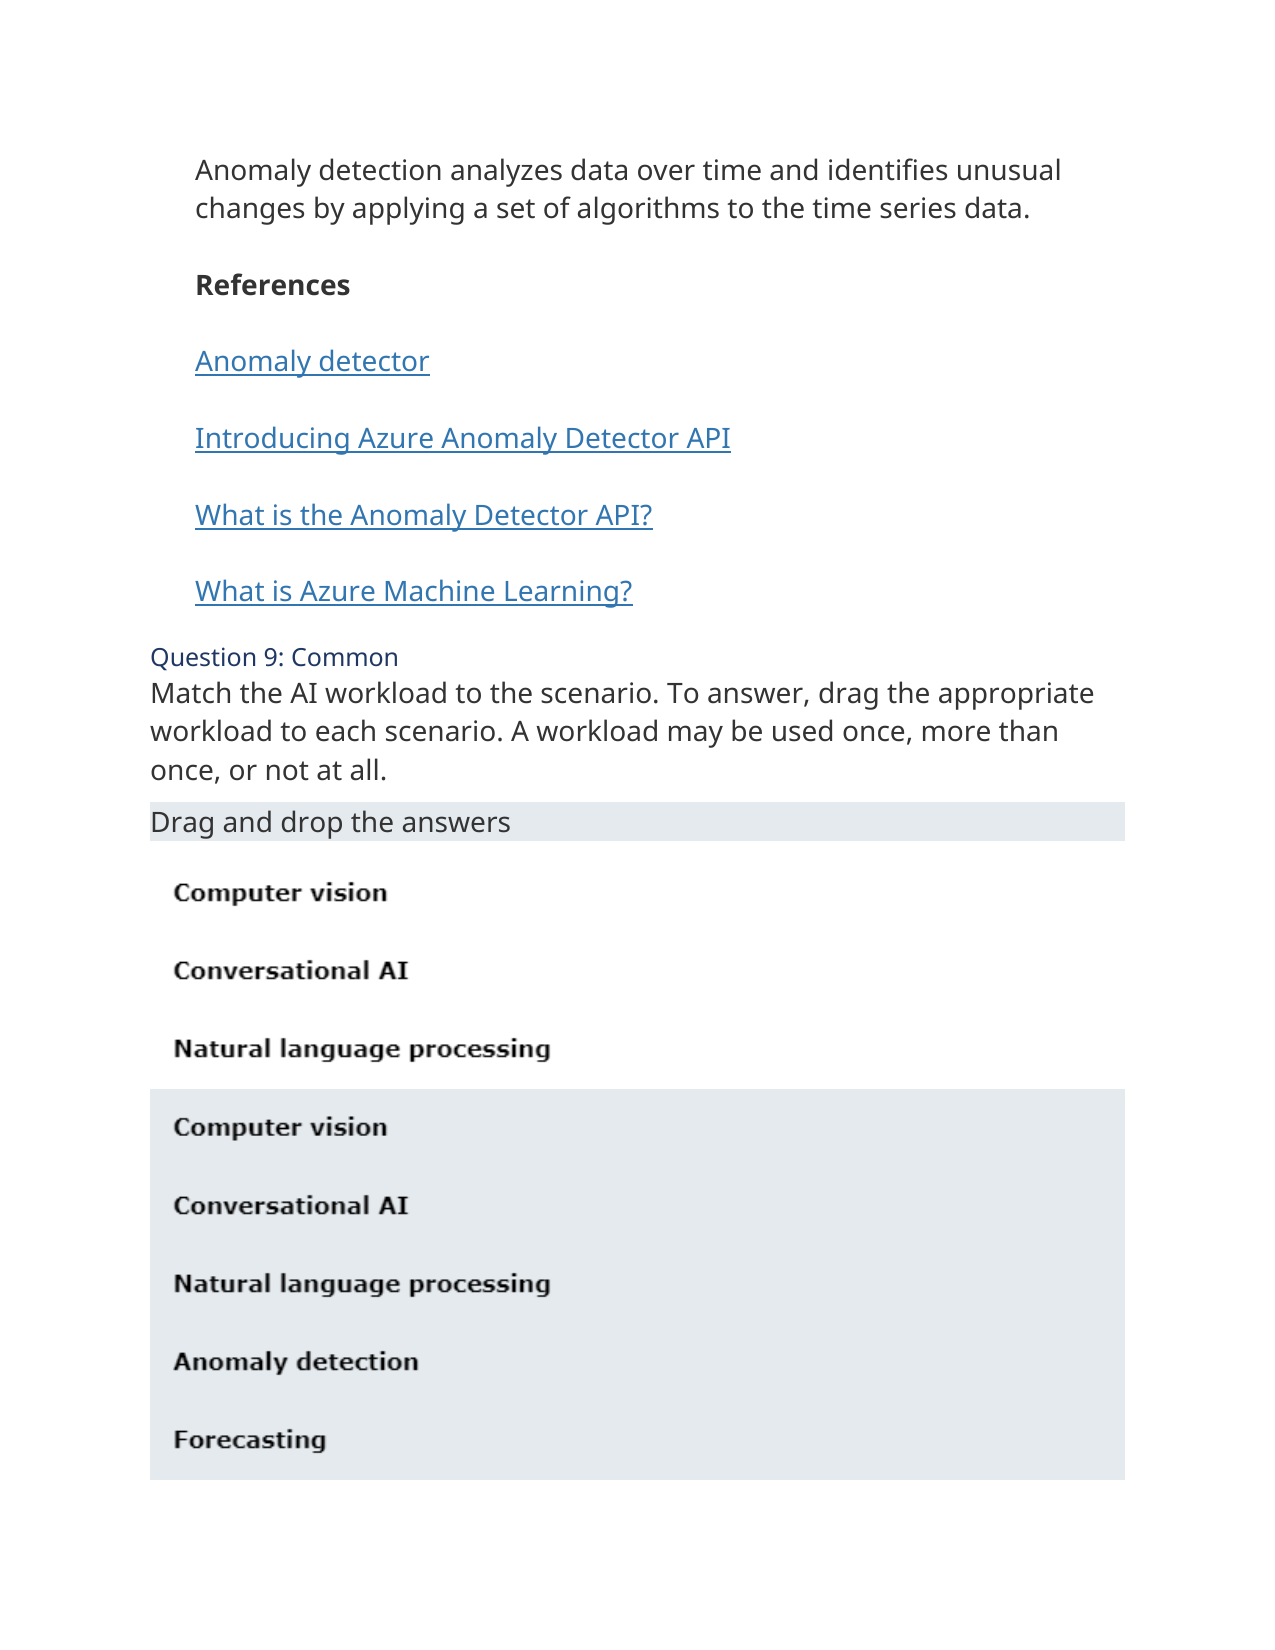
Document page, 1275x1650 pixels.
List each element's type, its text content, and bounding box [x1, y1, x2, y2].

text Drag and drop the answers [150, 802, 1125, 841]
text Match the AI workload to the scenario. To answer, drag the appropriate workload to each scenario. A workload may be used once, more than once, or not at all. [150, 673, 1125, 788]
picture [150, 854, 619, 1480]
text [195, 150, 1080, 610]
subtitle Question 9: Common [150, 639, 1125, 673]
